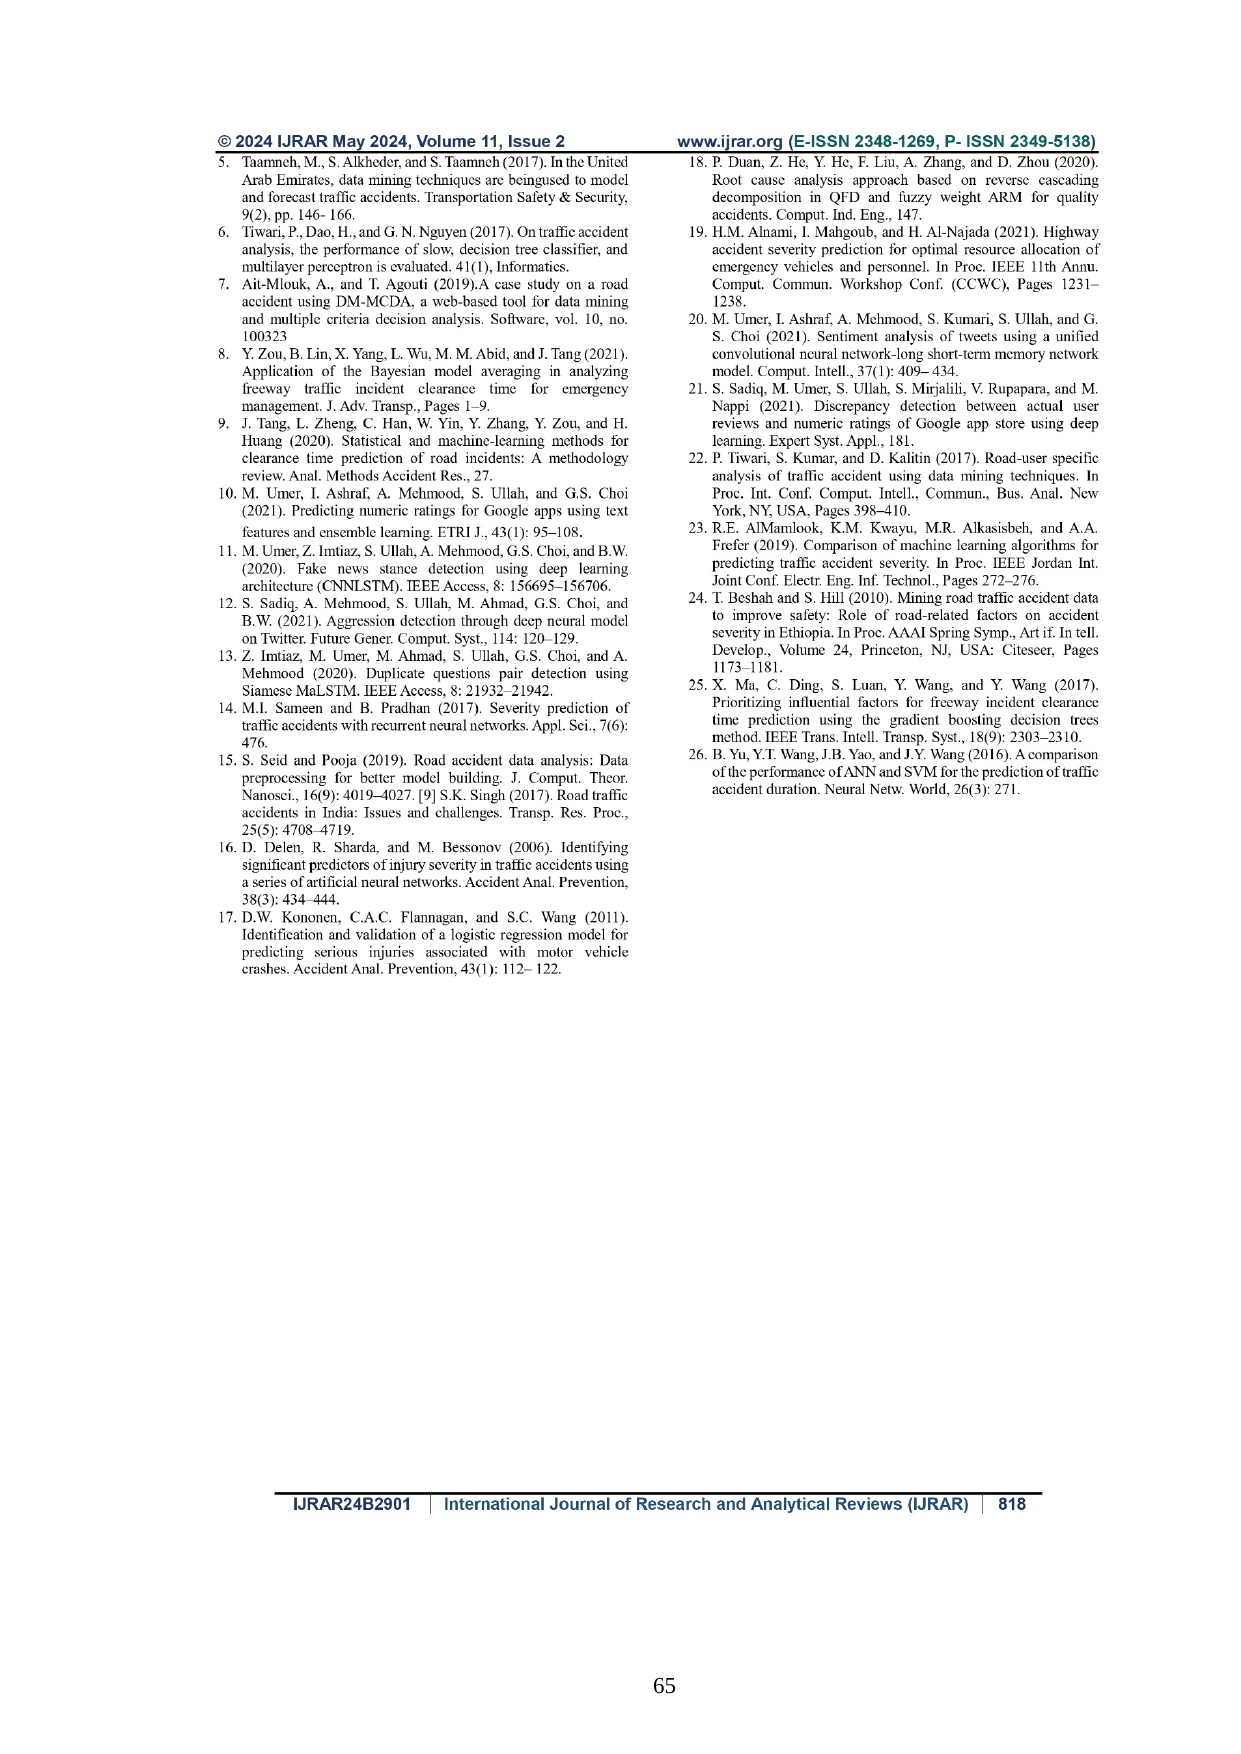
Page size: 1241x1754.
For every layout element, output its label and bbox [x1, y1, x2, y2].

picture [157, 119, 1159, 1536]
